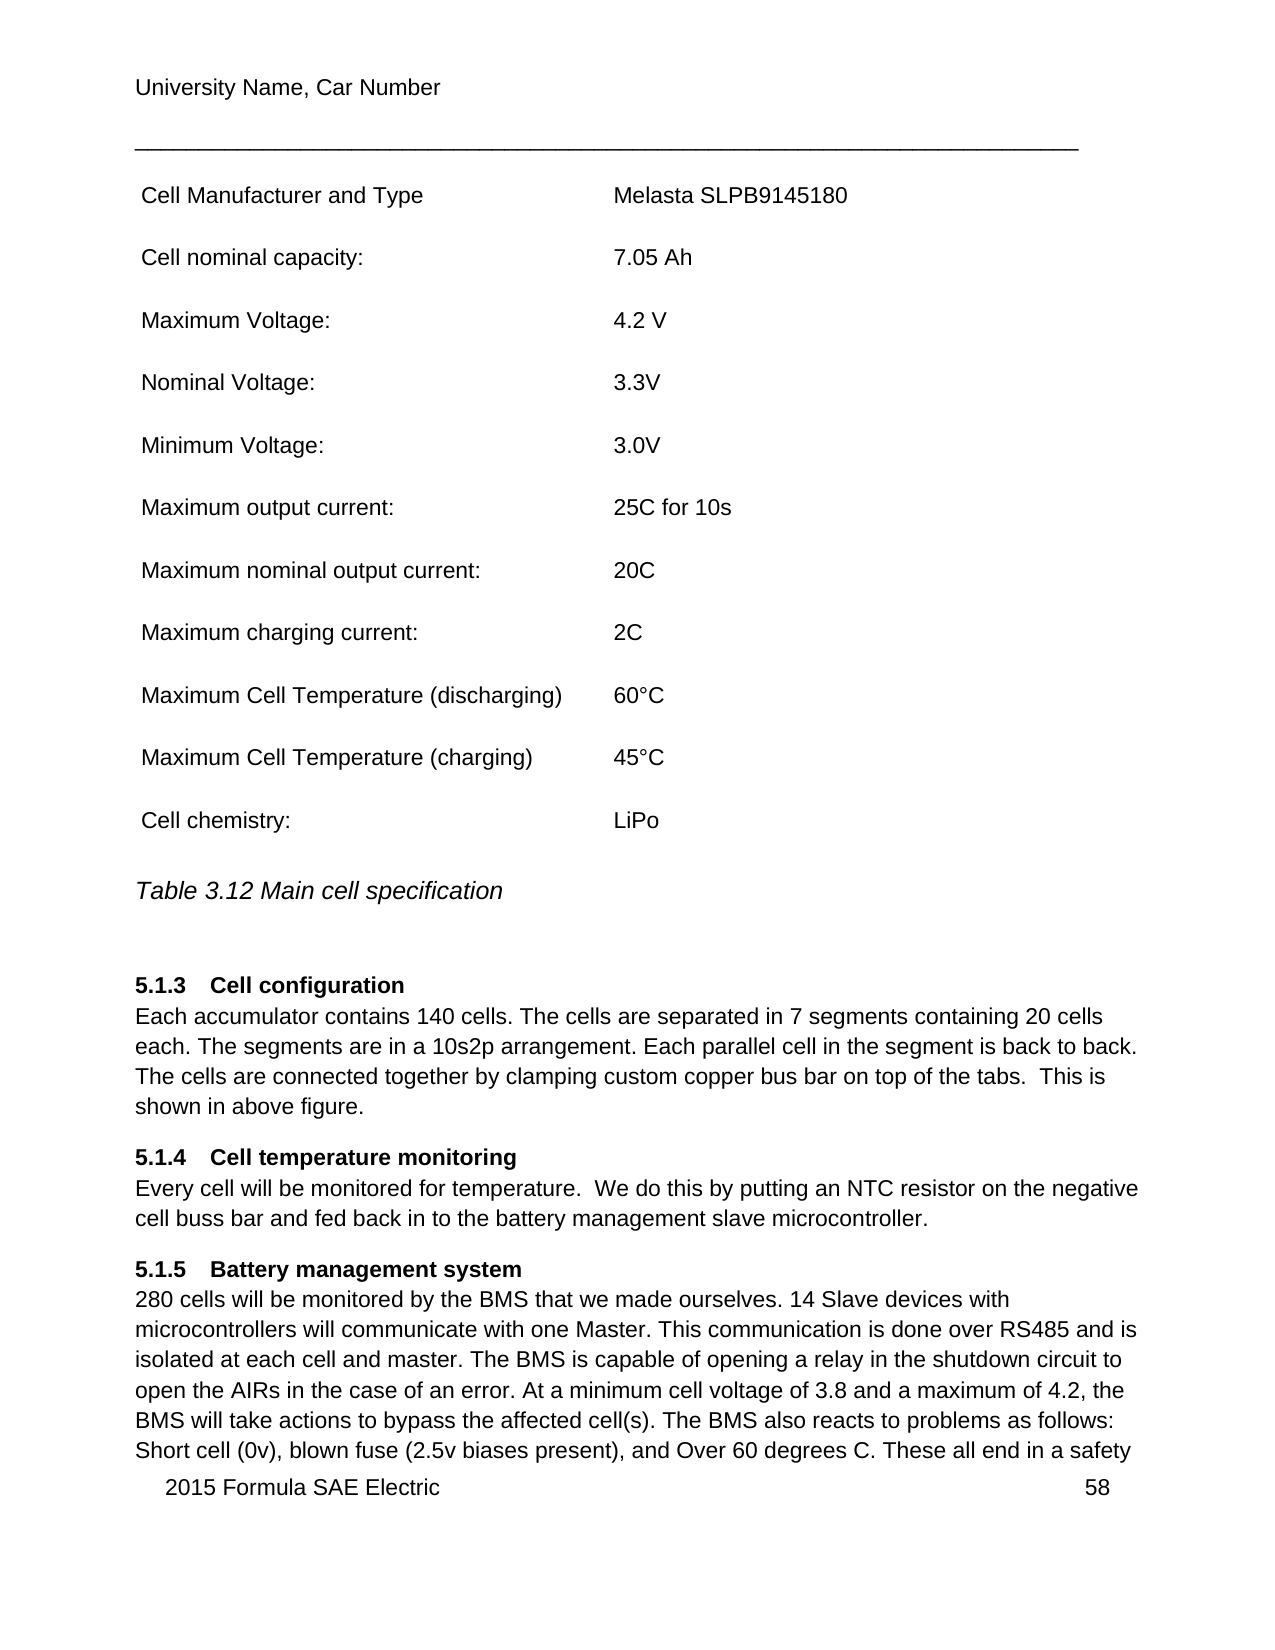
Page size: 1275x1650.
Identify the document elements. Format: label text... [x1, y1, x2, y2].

table_cell 60°C [608, 676, 1080, 738]
table_cell Maximum nominal output current: [135, 551, 607, 613]
table_cell Maximum Cell Temperature (charging) [135, 738, 607, 801]
table_cell Maximum charging current: [135, 613, 607, 676]
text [135, 1286, 1140, 1463]
table_header Melasta SLPB9145180 [608, 176, 1080, 238]
table_cell 4.2 V [608, 301, 1080, 363]
table_cell 7.05 Ah [608, 238, 1080, 301]
table_cell Maximum Voltage: [135, 301, 607, 363]
table_cell LiPo [608, 801, 1080, 863]
table_cell Cell nominal capacity: [135, 238, 607, 301]
table_cell Maximum output current: [135, 488, 607, 551]
table_cell 2C [608, 613, 1080, 676]
table_cell Maximum Cell Temperature (discharging) [135, 676, 607, 738]
table_cell Nominal Voltage: [135, 363, 607, 426]
text Each accumulator contains 140 cells. The cells are separated in 7 segments containing 20 cells each. The segments are in a 10s2p arrangement. Each parallel cell in the segment is back to back. The cells are connected together by clamping custom copper bus bar on top of the tabs. This is shown in above figure. [135, 1003, 1140, 1119]
table_cell 25C for 10s [608, 488, 1080, 551]
subtitle Cell configuration [135, 972, 1140, 999]
table_cell 20C [608, 551, 1080, 613]
table_cell 45°C [608, 738, 1080, 801]
table_cell Minimum Voltage: [135, 426, 607, 488]
table_cell 3.0V [608, 426, 1080, 488]
subtitle Battery management system [135, 1256, 1140, 1282]
table_cell Cell chemistry: [135, 801, 607, 863]
subtitle Cell temperature monitoring [135, 1144, 1140, 1171]
text Every cell will be monitored for temperature. We do this by putting an NTC resistor on the negative cell buss bar and fed back in to the battery management slave microcontroller. [135, 1174, 1140, 1231]
table_cell 3.3V [608, 363, 1080, 426]
table_header Cell Manufacturer and Type [135, 176, 607, 238]
